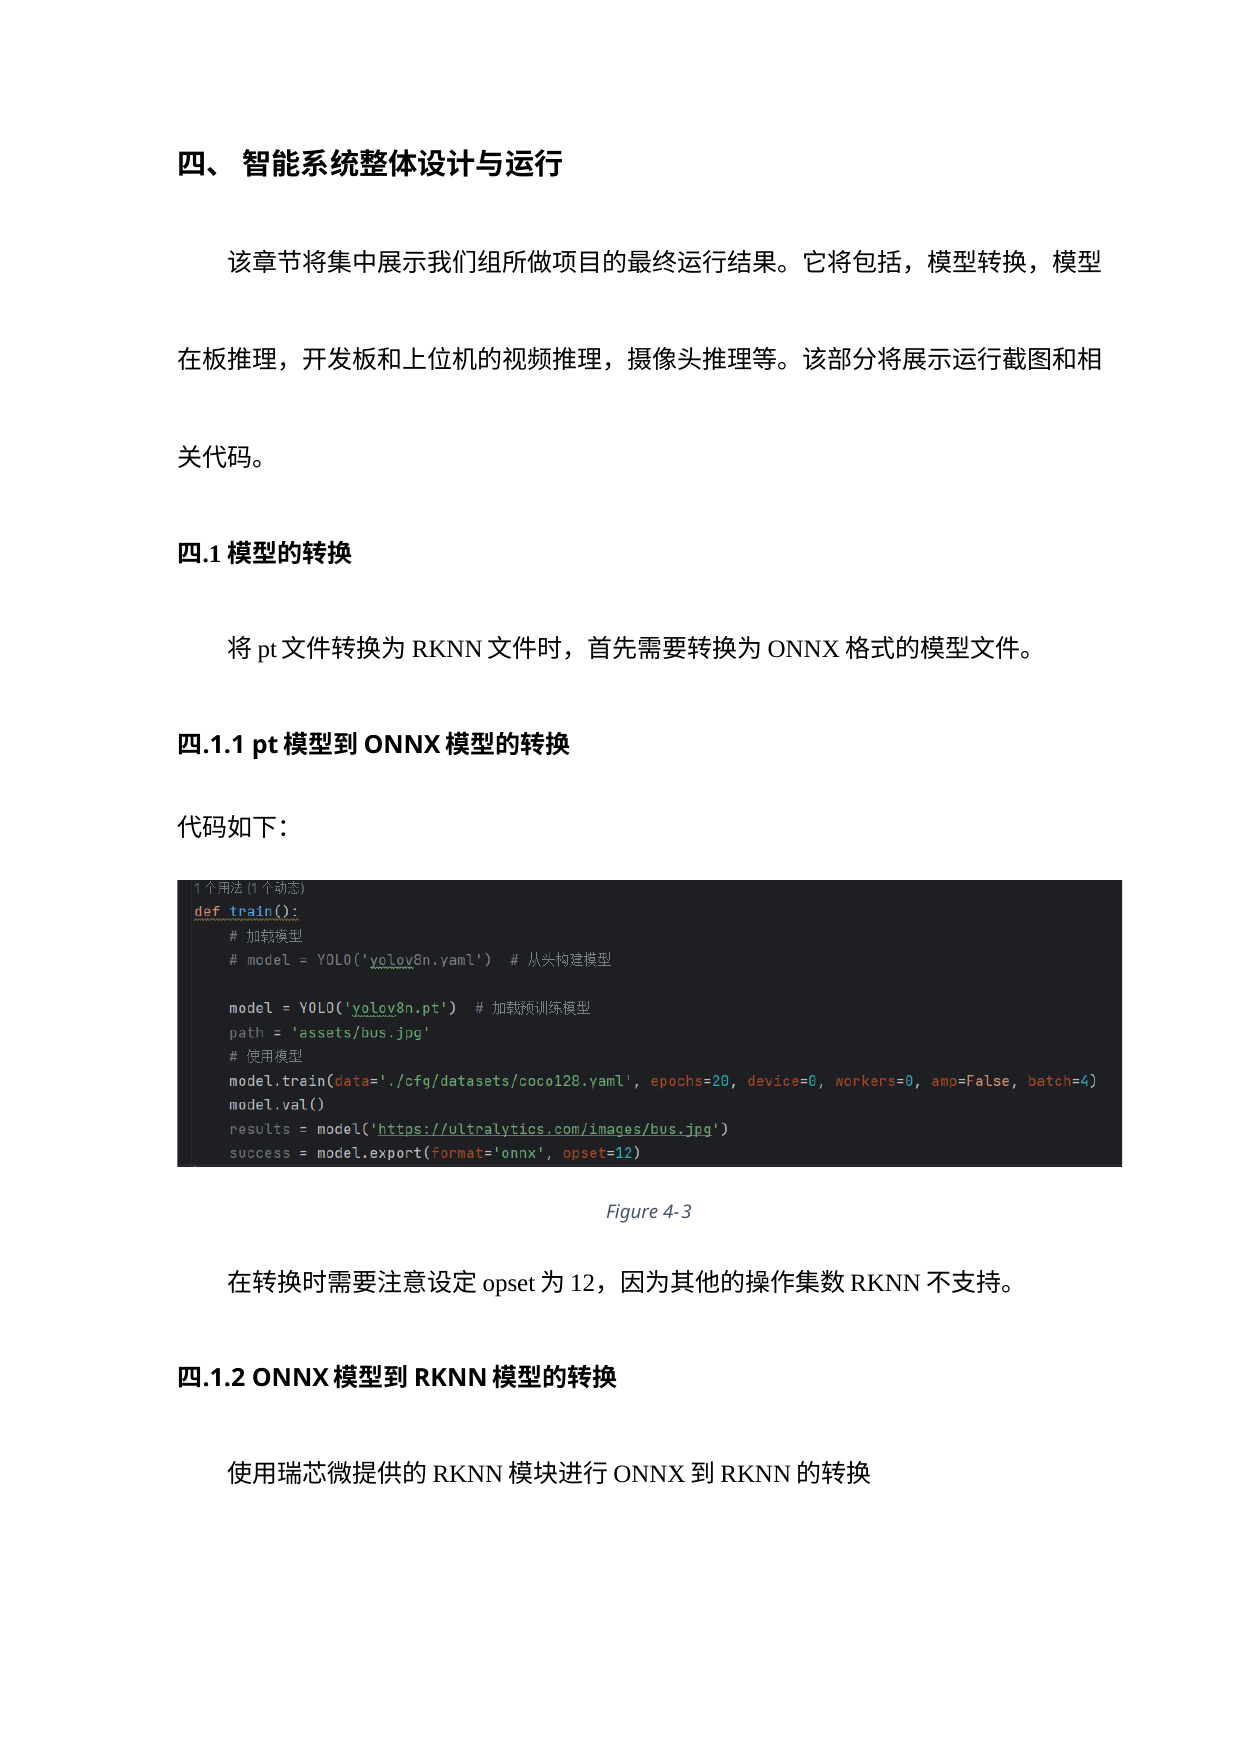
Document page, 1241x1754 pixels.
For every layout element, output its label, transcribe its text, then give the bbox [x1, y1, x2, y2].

text 将pt文件转换为RKNN文件时，首先需要转换为ONNX格式的模型文件。 [177, 614, 1122, 679]
text 在转换时需要注意设定opset为12，因为其他的操作集数RKNN不支持。 [177, 1248, 1122, 1313]
text 代码如下： [177, 793, 1122, 858]
picture [177, 880, 1123, 1167]
subtitle pt模型到ONNX模型的转换 [177, 710, 1122, 775]
text 该章节将集中展示我们组所做项目的最终运行结果。它将包括，模型转换，模型在板推理，开发板和上位机的视频推理，摄像头推理等。该部分将展示运行截图和相关代码。 [177, 228, 1122, 488]
text 使用瑞芯微提供的RKNN模块进行ONNX到RKNN的转换 [177, 1439, 1122, 1504]
subtitle 智能系统整体设计与运行 [177, 129, 1122, 194]
subtitle ONNX模型到RKNN模型的转换 [177, 1343, 1122, 1408]
subtitle 模型的转换 [177, 519, 1122, 584]
